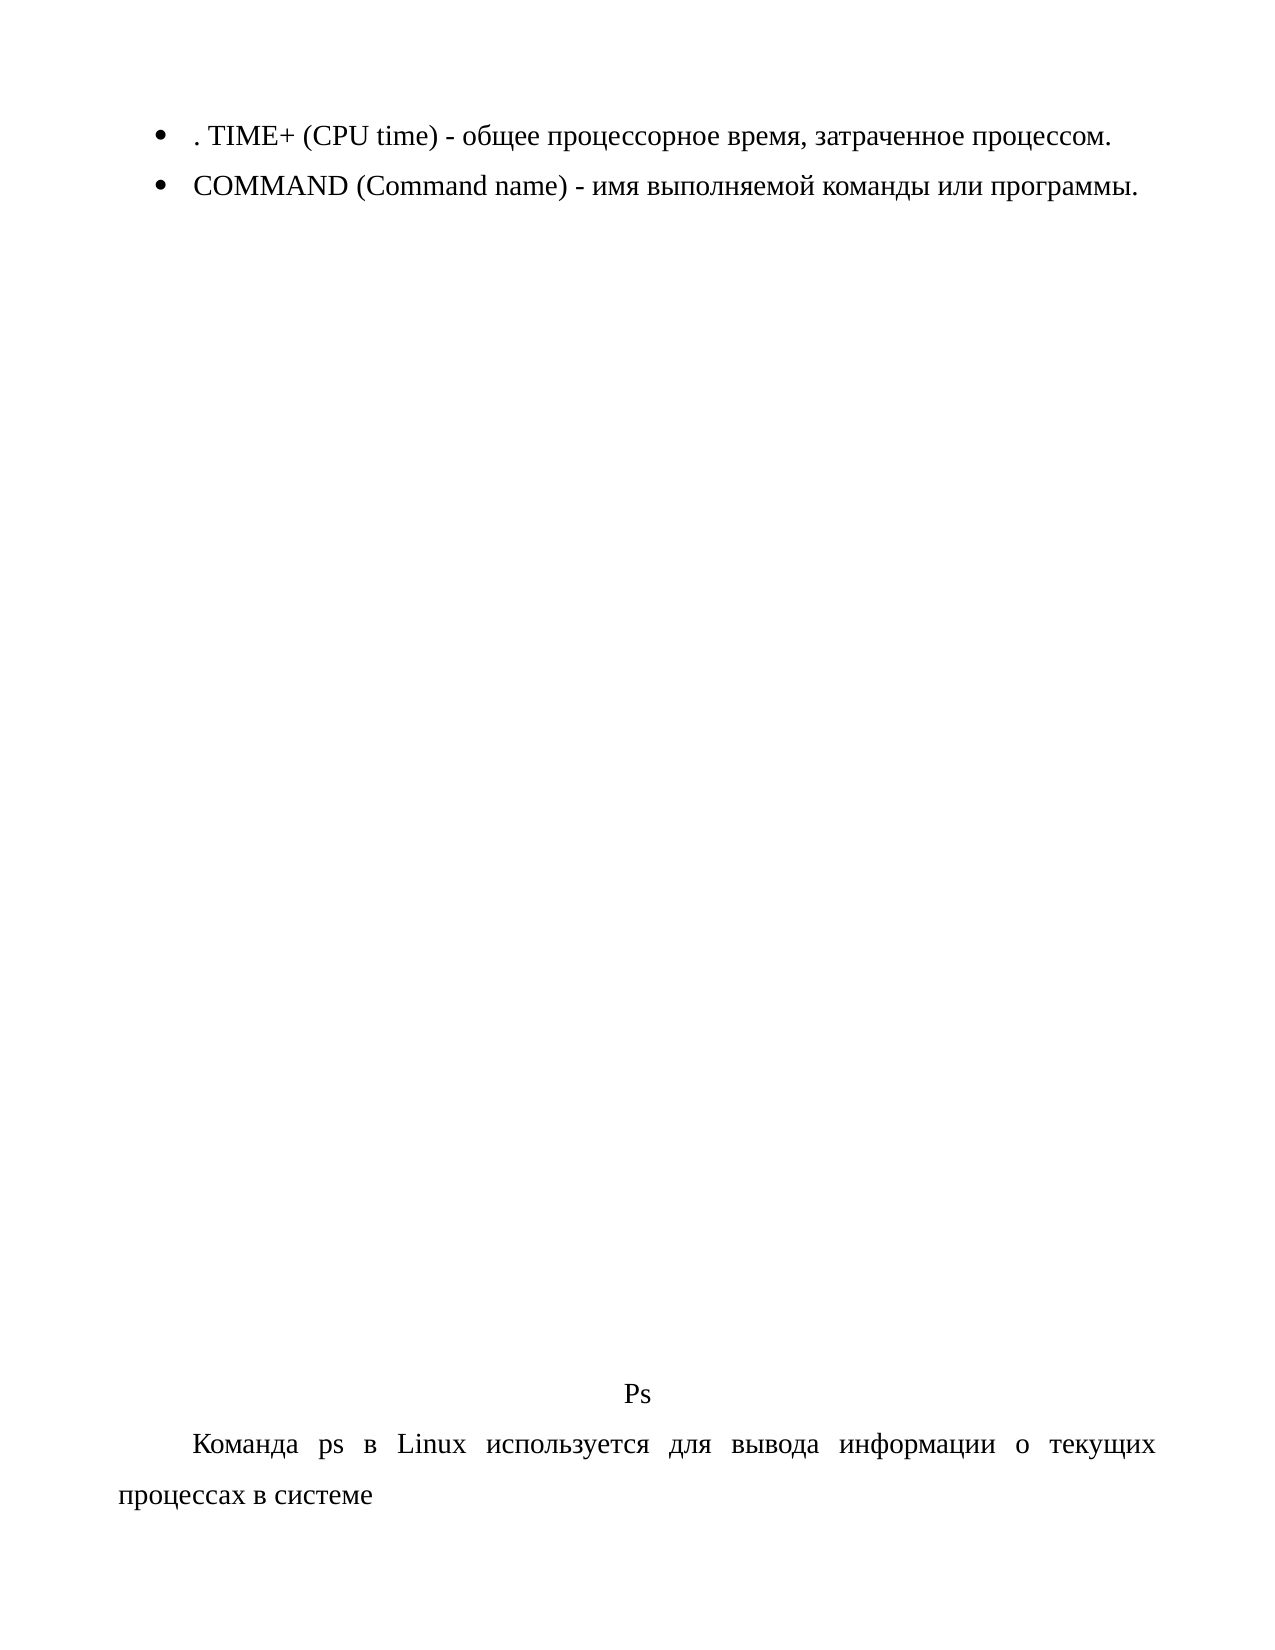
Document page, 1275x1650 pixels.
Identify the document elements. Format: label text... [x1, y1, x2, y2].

list COMMAND (Command name) - имя выполняемой команды или программы. [156, 168, 1157, 202]
text Ps [118, 1376, 1157, 1410]
text Команда ps в Linux используется для вывода информации о текущих процессах в системе [118, 1426, 1157, 1510]
list . TIME+ (CPU time) - общее процессорное время, затраченное процессом. [156, 118, 1157, 152]
